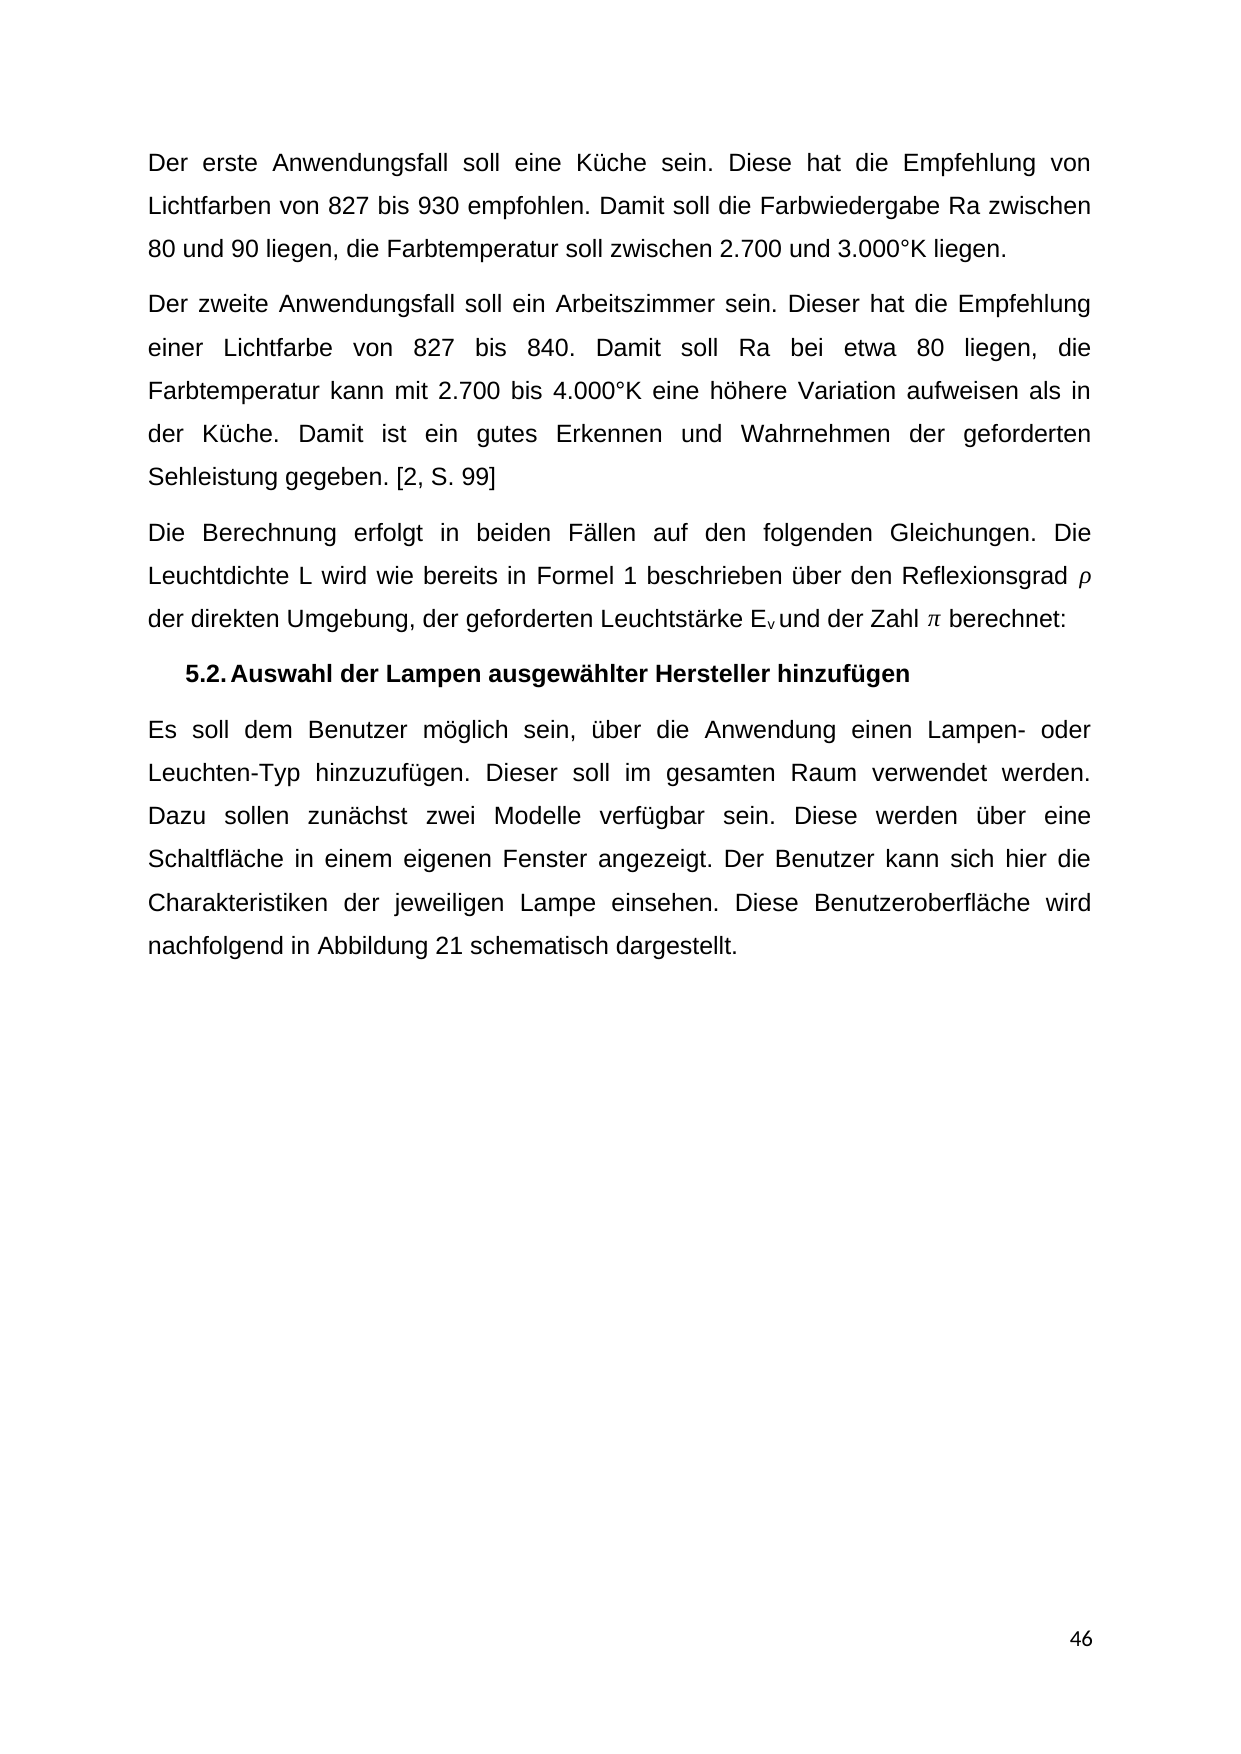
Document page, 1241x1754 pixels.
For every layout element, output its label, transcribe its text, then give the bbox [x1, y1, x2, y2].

list Auswahl der Lampen ausgewählter Hersteller hinzufügen [185, 659, 1093, 688]
text Der zweite Anwendungsfall soll ein Arbeitszimmer sein. Dieser hat die Empfehlung einer Lichtfarbe von 827 bis 840. Damit soll Ra bei etwa 80 liegen, die Farbtemperatur kann mit 2.700 bis 4.000°K eine höhere Variation aufweisen als in der Küche. Damit ist ein gutes Erkennen und Wahrnehmen der geforderten Sehleistung gegeben. [2, S. 99] [148, 289, 1093, 491]
text Es soll dem Benutzer möglich sein, über die Anwendung einen Lampen- oder Leuchten-Typ hinzuzufügen. Dieser soll im gesamten Raum verwendet werden. Dazu sollen zunächst zwei Modelle verfügbar sein. Diese werden über eine Schaltfläche in einem eigenen Fenster angezeigt. Der Benutzer kann sich hier die Charakteristiken der jeweiligen Lampe einsehen. Diese Benutzeroberfläche wird nachfolgend in Abbildung 21 schematisch dargestellt. [148, 715, 1093, 959]
text Die Berechnung erfolgt in beiden Fällen auf den folgenden Gleichungen. Die Leuchtdichte L wird wie bereits in Formel 1 beschrieben über den Reflexionsgrad der direkten Umgebung, der geforderten Leuchtstärke Ev und der Zahl berechnet: [148, 518, 1093, 633]
text Der erste Anwendungsfall soll eine Küche sein. Diese hat die Empfehlung von Lichtfarben von 827 bis 930 empfohlen. Damit soll die Farbwiedergabe Ra zwischen 80 und 90 liegen, die Farbtemperatur soll zwischen 2.700 und 3.000°K liegen. [148, 148, 1093, 263]
